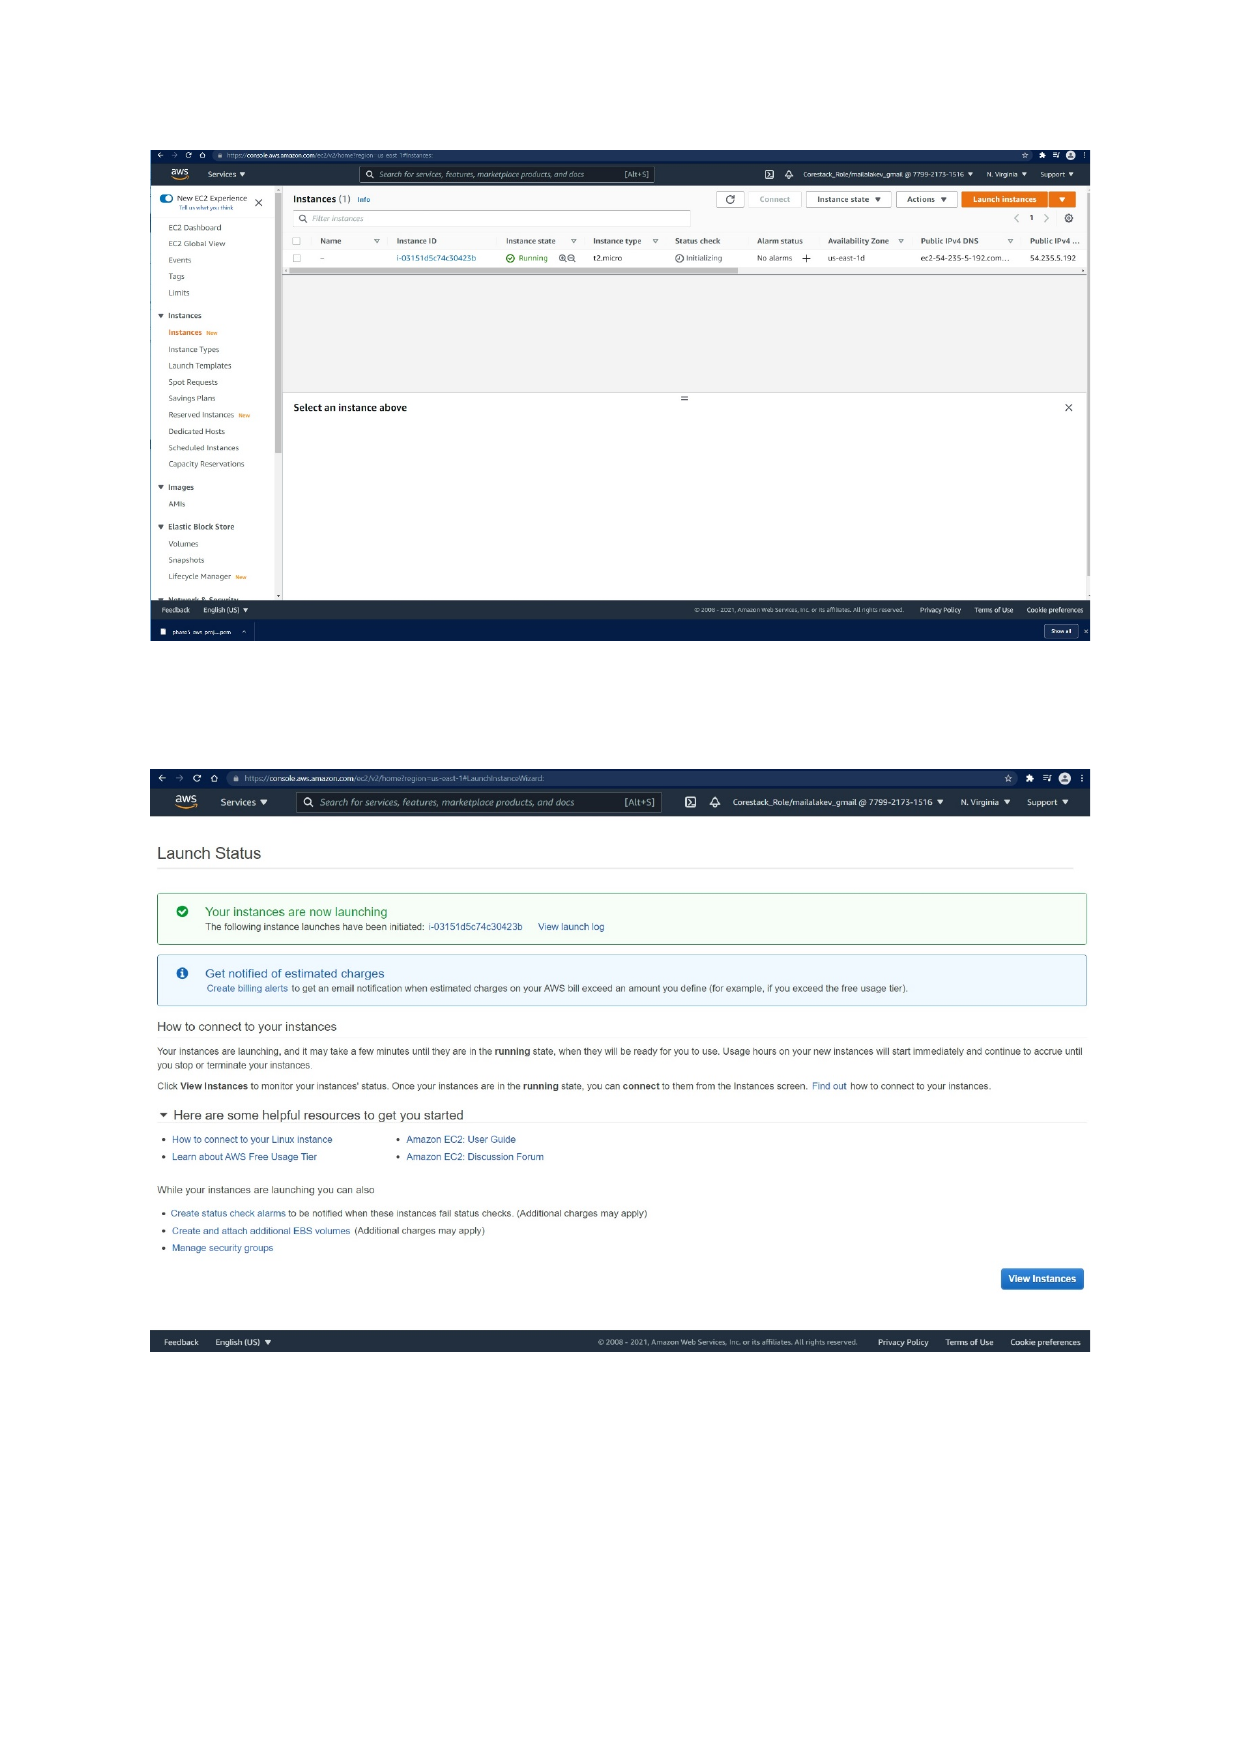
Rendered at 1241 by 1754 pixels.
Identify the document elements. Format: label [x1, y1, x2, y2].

picture [150, 769, 1091, 1352]
picture [150, 150, 1091, 641]
